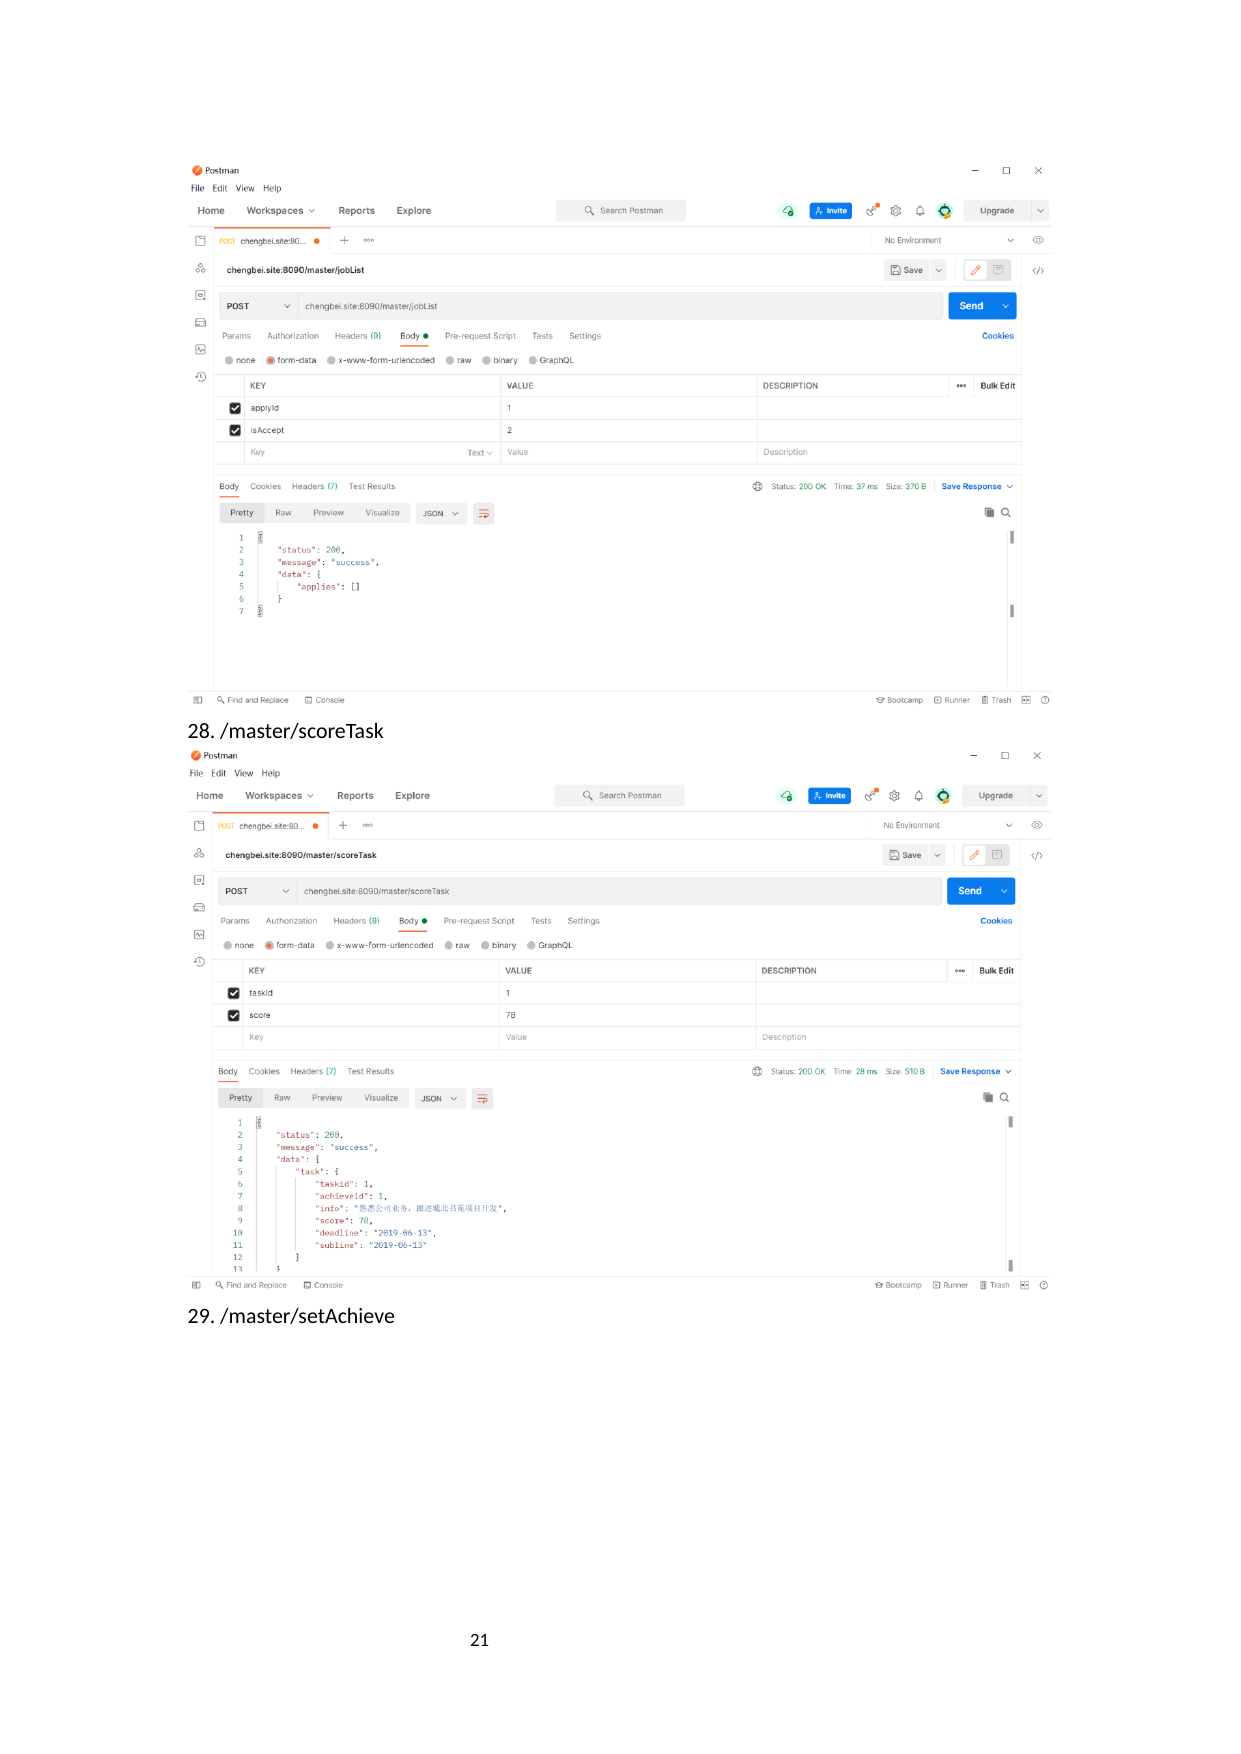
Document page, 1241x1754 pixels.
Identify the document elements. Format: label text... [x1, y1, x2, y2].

picture [187, 162, 1052, 706]
list /master/scoreTask [187, 714, 1053, 747]
picture [187, 747, 1052, 1292]
list /master/setAchieve [187, 1299, 1053, 1332]
